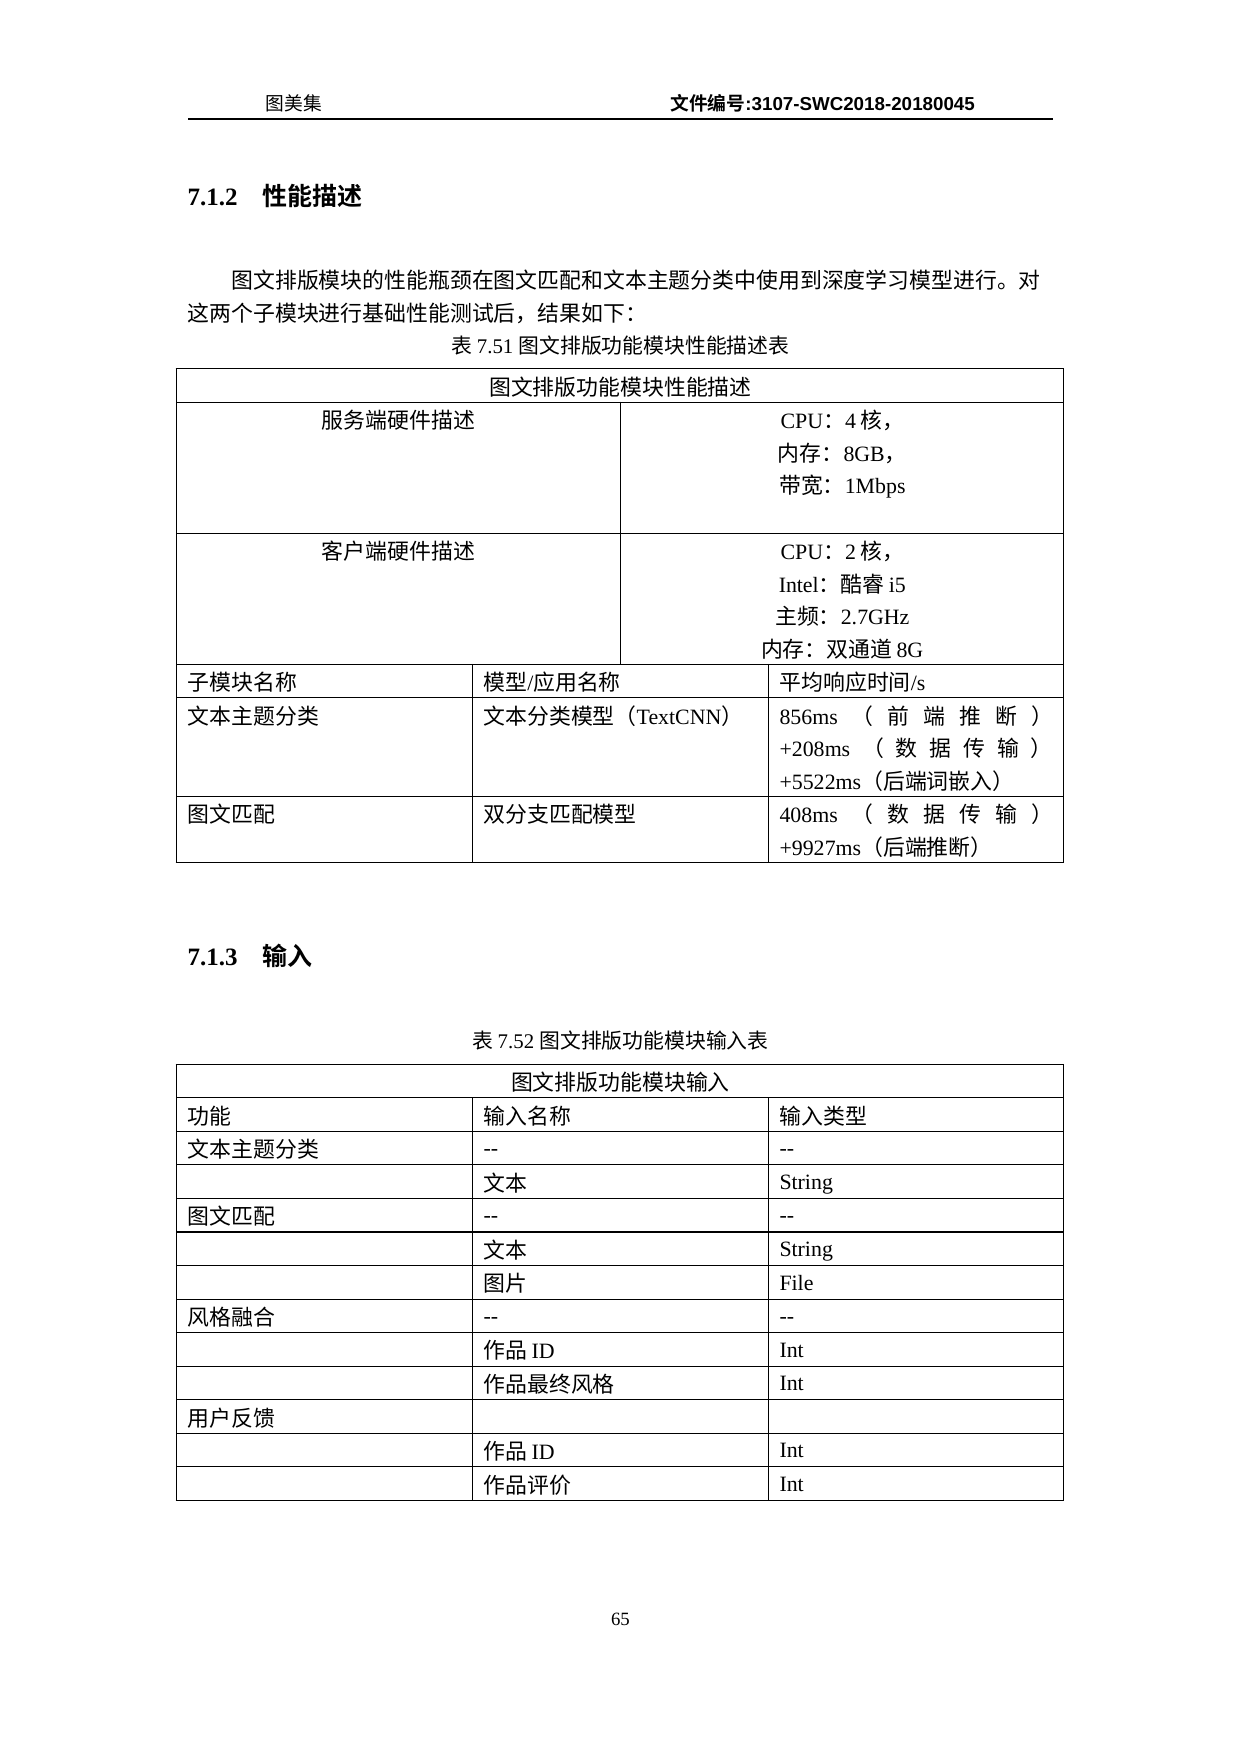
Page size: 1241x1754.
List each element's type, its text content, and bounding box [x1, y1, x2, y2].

table_cell 平均响应时间/s [769, 665, 1063, 697]
table_cell 客户端硬件描述 [177, 534, 620, 664]
subtitle 性能描述 [187, 162, 1053, 227]
table_cell Int [769, 1367, 1063, 1399]
table_cell 功能 [177, 1098, 472, 1131]
table_header 图文排版功能模块性能描述 [177, 369, 1063, 402]
table_cell 文本主题分类 [177, 698, 472, 796]
table_cell 输入名称 [473, 1098, 768, 1131]
table_cell -- [769, 1199, 1063, 1231]
table_cell 作品ID [473, 1333, 768, 1366]
table_cell 作品最终风格 [473, 1367, 768, 1399]
table_cell [177, 1434, 472, 1466]
table_cell -- [473, 1199, 768, 1231]
table_cell [177, 1233, 472, 1265]
table_cell 文本分类模型（TextCNN） [473, 698, 768, 796]
table_cell -- [769, 1132, 1063, 1164]
table_cell CPU：4核， 内存：8GB， 带宽：1Mbps [621, 403, 1063, 533]
table_cell 作品ID [473, 1434, 768, 1466]
table_cell -- [769, 1300, 1063, 1332]
table_cell String [769, 1165, 1063, 1198]
table_cell [177, 1367, 472, 1399]
table_cell 服务端硬件描述 [177, 403, 620, 533]
table_cell [177, 1165, 472, 1198]
table_cell 作品评价 [473, 1467, 768, 1500]
table_cell 模型/应用名称 [473, 665, 768, 697]
table_cell -- [473, 1300, 768, 1332]
text 图文排版模块的性能瓶颈在图文匹配和文本主题分类中使用到深度学习模型进行。对这两个子模块进行基础性能测试后，结果如下： [187, 263, 1053, 328]
table_cell [473, 1400, 768, 1433]
table_cell -- [473, 1132, 768, 1164]
table_cell CPU：2核， Intel：酷睿i5 主频：2.7GHz 内存：双通道8G [621, 534, 1063, 664]
subtitle 输入 [187, 922, 1053, 987]
table_cell 文本主题分类 [177, 1132, 472, 1164]
table_cell 输入类型 [769, 1098, 1063, 1131]
table_cell 856ms（前端推断）+208ms（数据传输）+5522ms（后端词嵌入） [769, 698, 1063, 796]
table_header 图文排版功能模块输入 [177, 1065, 1063, 1097]
table_cell 图片 [473, 1266, 768, 1298]
table_cell 408ms（数据传输）+9927ms（后端推断） [769, 797, 1063, 862]
table_cell Int [769, 1434, 1063, 1466]
table_cell [177, 1266, 472, 1298]
table_cell File [769, 1266, 1063, 1298]
table_cell Int [769, 1333, 1063, 1366]
table_cell 双分支匹配模型 [473, 797, 768, 862]
table_cell Int [769, 1467, 1063, 1500]
table_cell 用户反馈 [177, 1400, 472, 1433]
table_cell [769, 1400, 1063, 1433]
table_cell 子模块名称 [177, 665, 472, 697]
table_cell 文本 [473, 1233, 768, 1265]
table_cell 风格融合 [177, 1300, 472, 1332]
table_cell 文本 [473, 1165, 768, 1198]
table_cell String [769, 1233, 1063, 1265]
table_cell [177, 1333, 472, 1366]
table_cell 图文匹配 [177, 1199, 472, 1231]
table_cell 图文匹配 [177, 797, 472, 862]
table_cell [177, 1467, 472, 1500]
